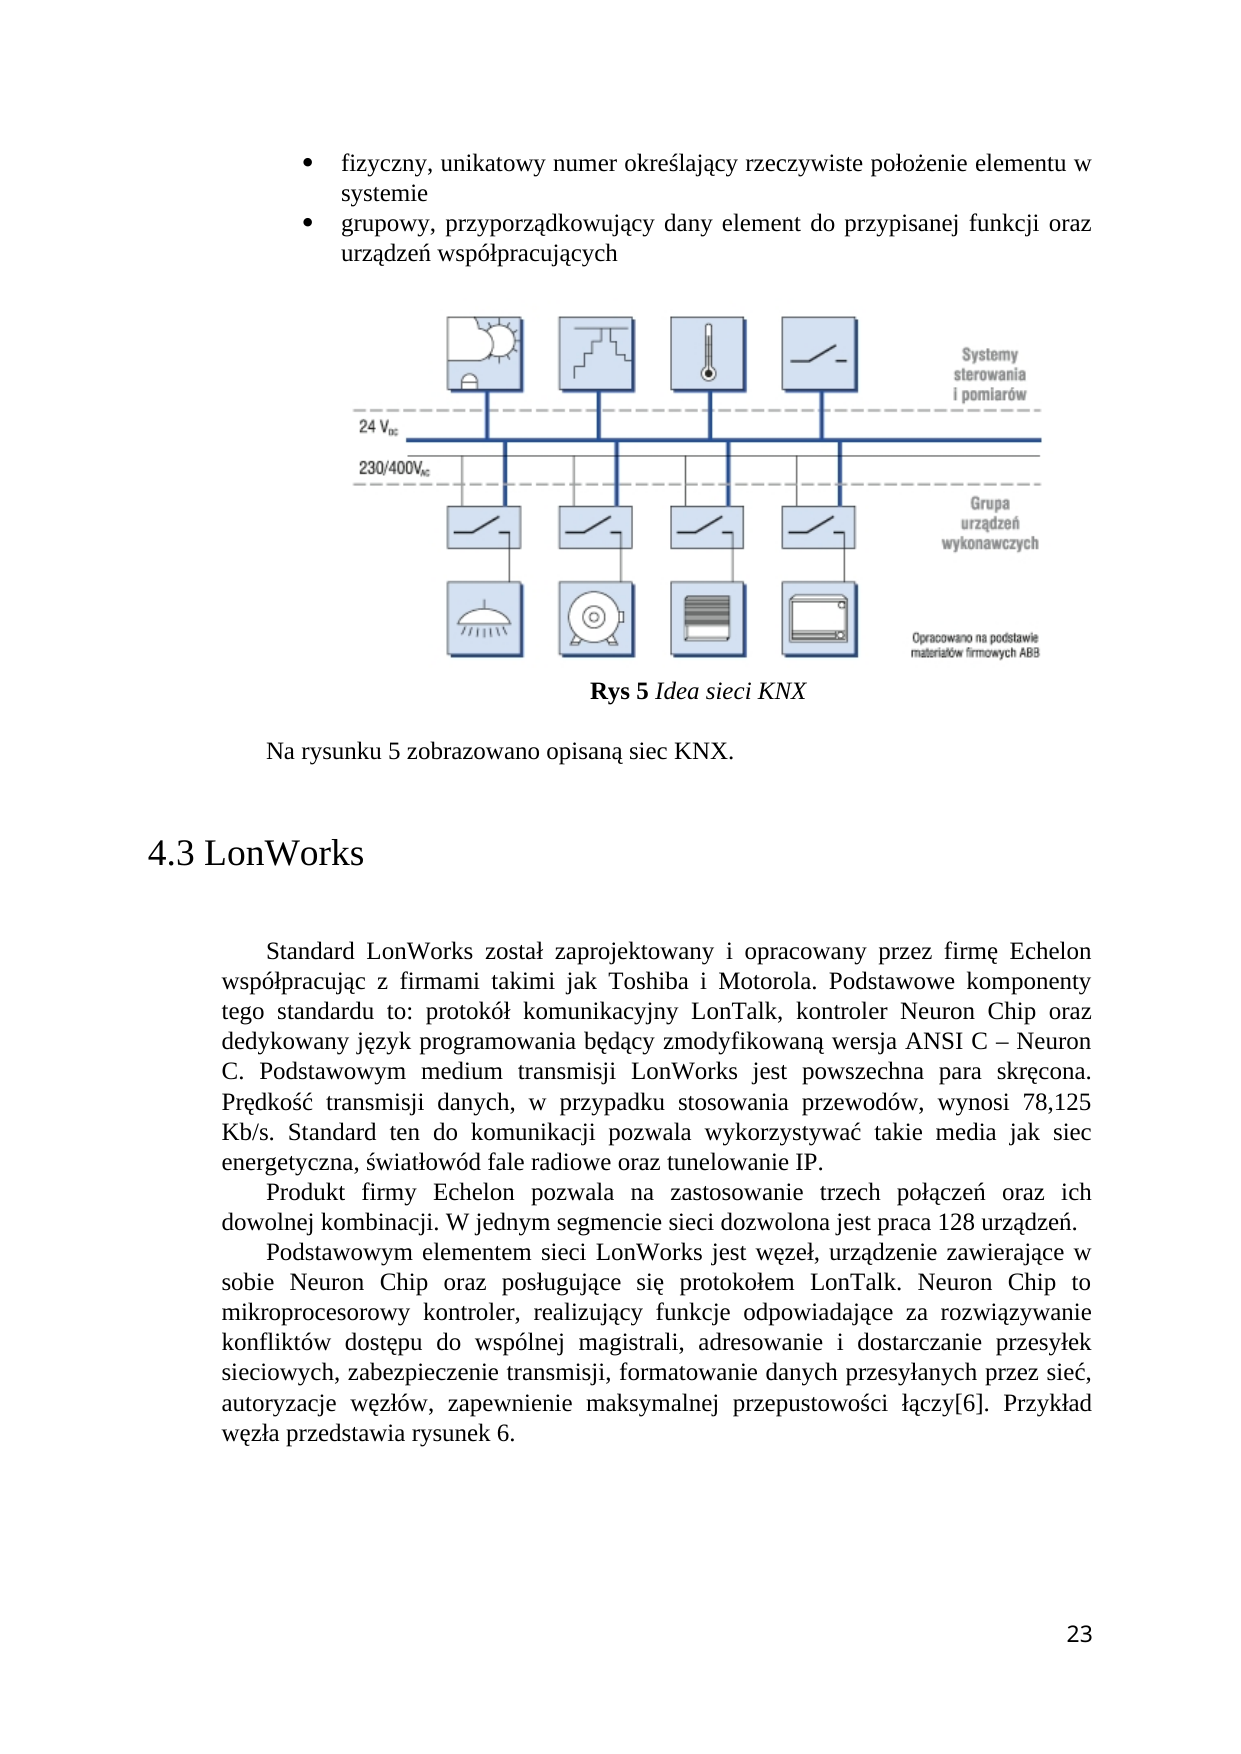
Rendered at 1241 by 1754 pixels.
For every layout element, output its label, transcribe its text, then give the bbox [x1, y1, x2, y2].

text Na rysunku 5 zobrazowano opisaną siec KNX. [222, 736, 1093, 765]
text Rys 5 Idea sieci KNX [303, 676, 1093, 705]
text Produkt firmy Echelon pozwala na zastosowanie trzech połączeń oraz ich dowolnej kombinacji. W jednym segmencie sieci dozwolona jest praca 128 urządzeń. [221, 1177, 1093, 1236]
subtitle 4.3 LonWorks [148, 831, 1093, 874]
text Podstawowym elementem sieci LonWorks jest węzeł, urządzenie zawierające w sobie Neuron Chip oraz posługujące się protokołem LonTalk. Neuron Chip to mikroprocesorowy kontroler, realizujący funkcje odpowiadające za rozwiązywanie konfliktów dostępu do wspólnej magistrali, adresowanie i dostarczanie przesyłek sieciowych, zabezpieczenie transmisji, formatowanie danych przesyłanych przez sieć, autoryzacje węzłów, zapewnienie maksymalnej przepustowości łączy[6]. Przykład węzła przedstawia rysunek 6. [221, 1237, 1093, 1446]
text Standard LonWorks został zaprojektowany i opracowany przez firmę Echelon współpracując z firmami takimi jak Toshiba i Motorola. Podstawowe komponenty tego standardu to: protokół komunikacyjny LonTalk, kontroler Neuron Chip oraz dedykowany język programowania będący zmodyfikowaną wersja ANSI C – Neuron C. Podstawowym medium transmisji LonWorks jest powszechna para skręcona. Prędkość transmisji danych, w przypadku stosowania przewodów, wynosi 78,125 Kb/s. Standard ten do komunikacji pozwala wykorzystywać takie media jak siec energetyczna, światłowód fale radiowe oraz tunelowanie IP. [221, 936, 1093, 1176]
list fizyczny, unikatowy numer określający rzeczywiste położenie elementu w systemie [303, 148, 1093, 206]
list grupowy, przyporządkowujący dany element do przypisanej funkcji oraz urządzeń współpracujących [303, 208, 1093, 267]
picture [337, 298, 1059, 675]
